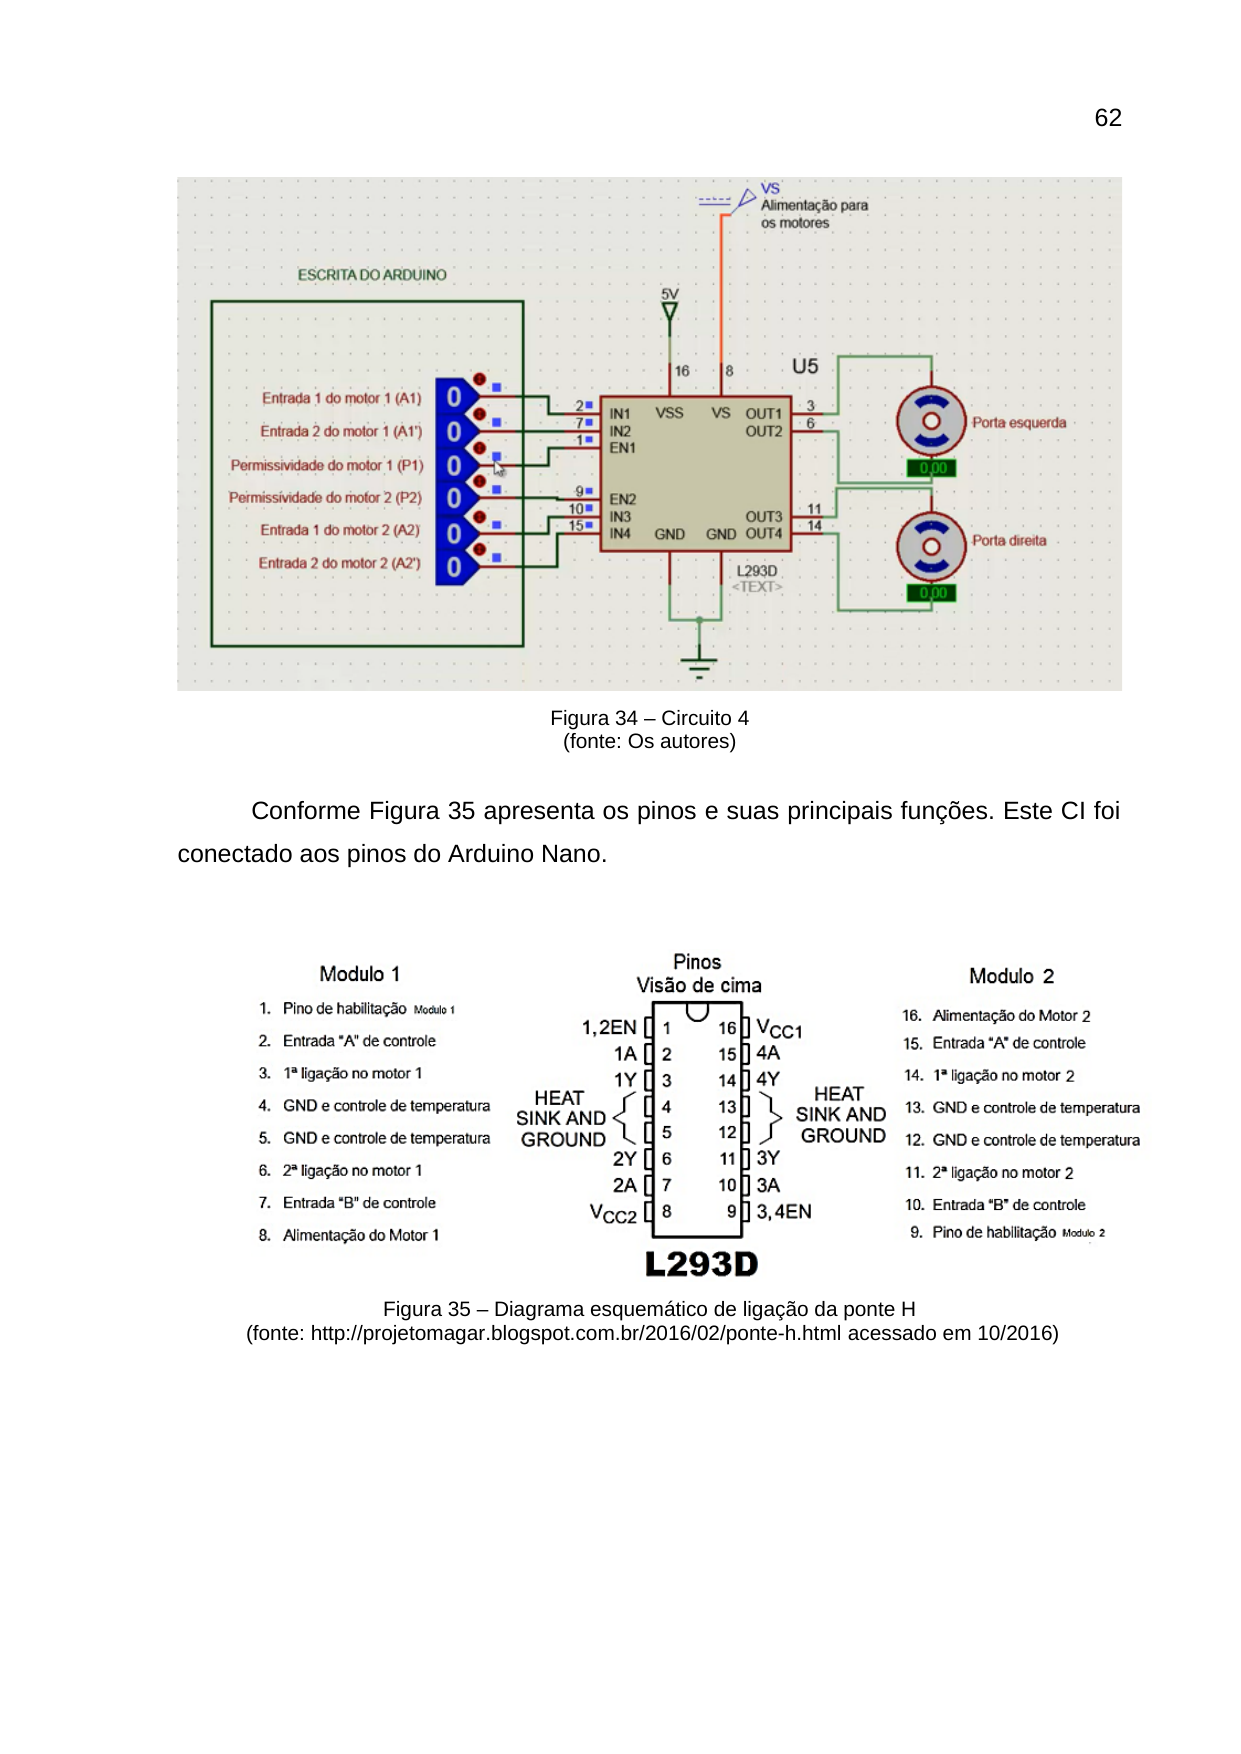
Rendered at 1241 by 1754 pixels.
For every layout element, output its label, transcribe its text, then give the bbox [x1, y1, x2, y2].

text Figura 35 – Diagrama esquemático de ligação da ponte H [177, 1296, 1122, 1320]
picture [177, 177, 1123, 691]
text (fonte: Os autores) [177, 729, 1122, 753]
text (fonte: http://projetomagar.blogspot.com.br/2016/02/ponte-h.html acessado em 10/2016) [177, 1320, 1122, 1344]
picture [251, 949, 1152, 1282]
text Figura 34 – Circuito 4 [177, 705, 1122, 729]
text Conforme Figura 33 apresenta os pinos e suas principais funções. Este CI foi conectado aos pinos do Arduino Nano. [177, 796, 1122, 868]
